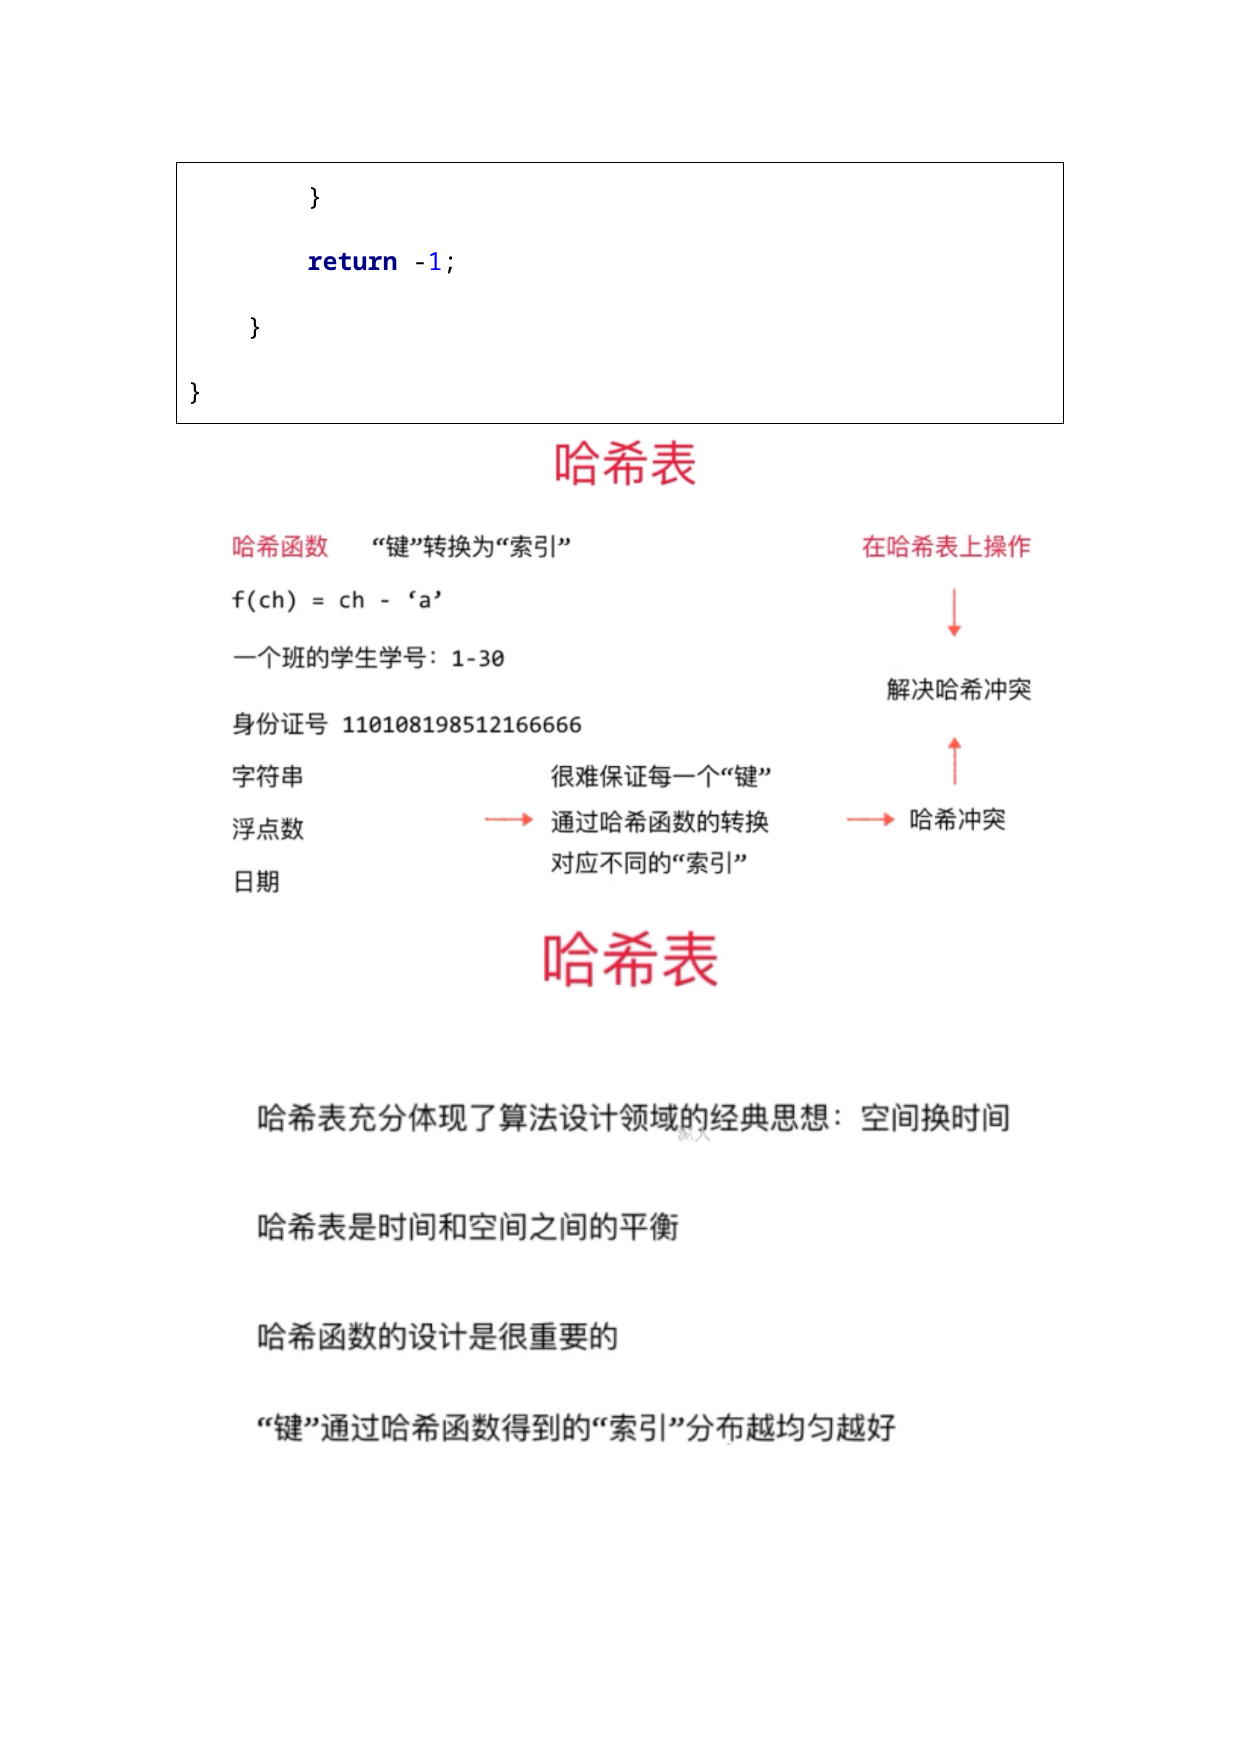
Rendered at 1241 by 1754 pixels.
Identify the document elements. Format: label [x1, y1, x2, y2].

picture [187, 911, 1052, 1445]
picture [187, 424, 1052, 899]
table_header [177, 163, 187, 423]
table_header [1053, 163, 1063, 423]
